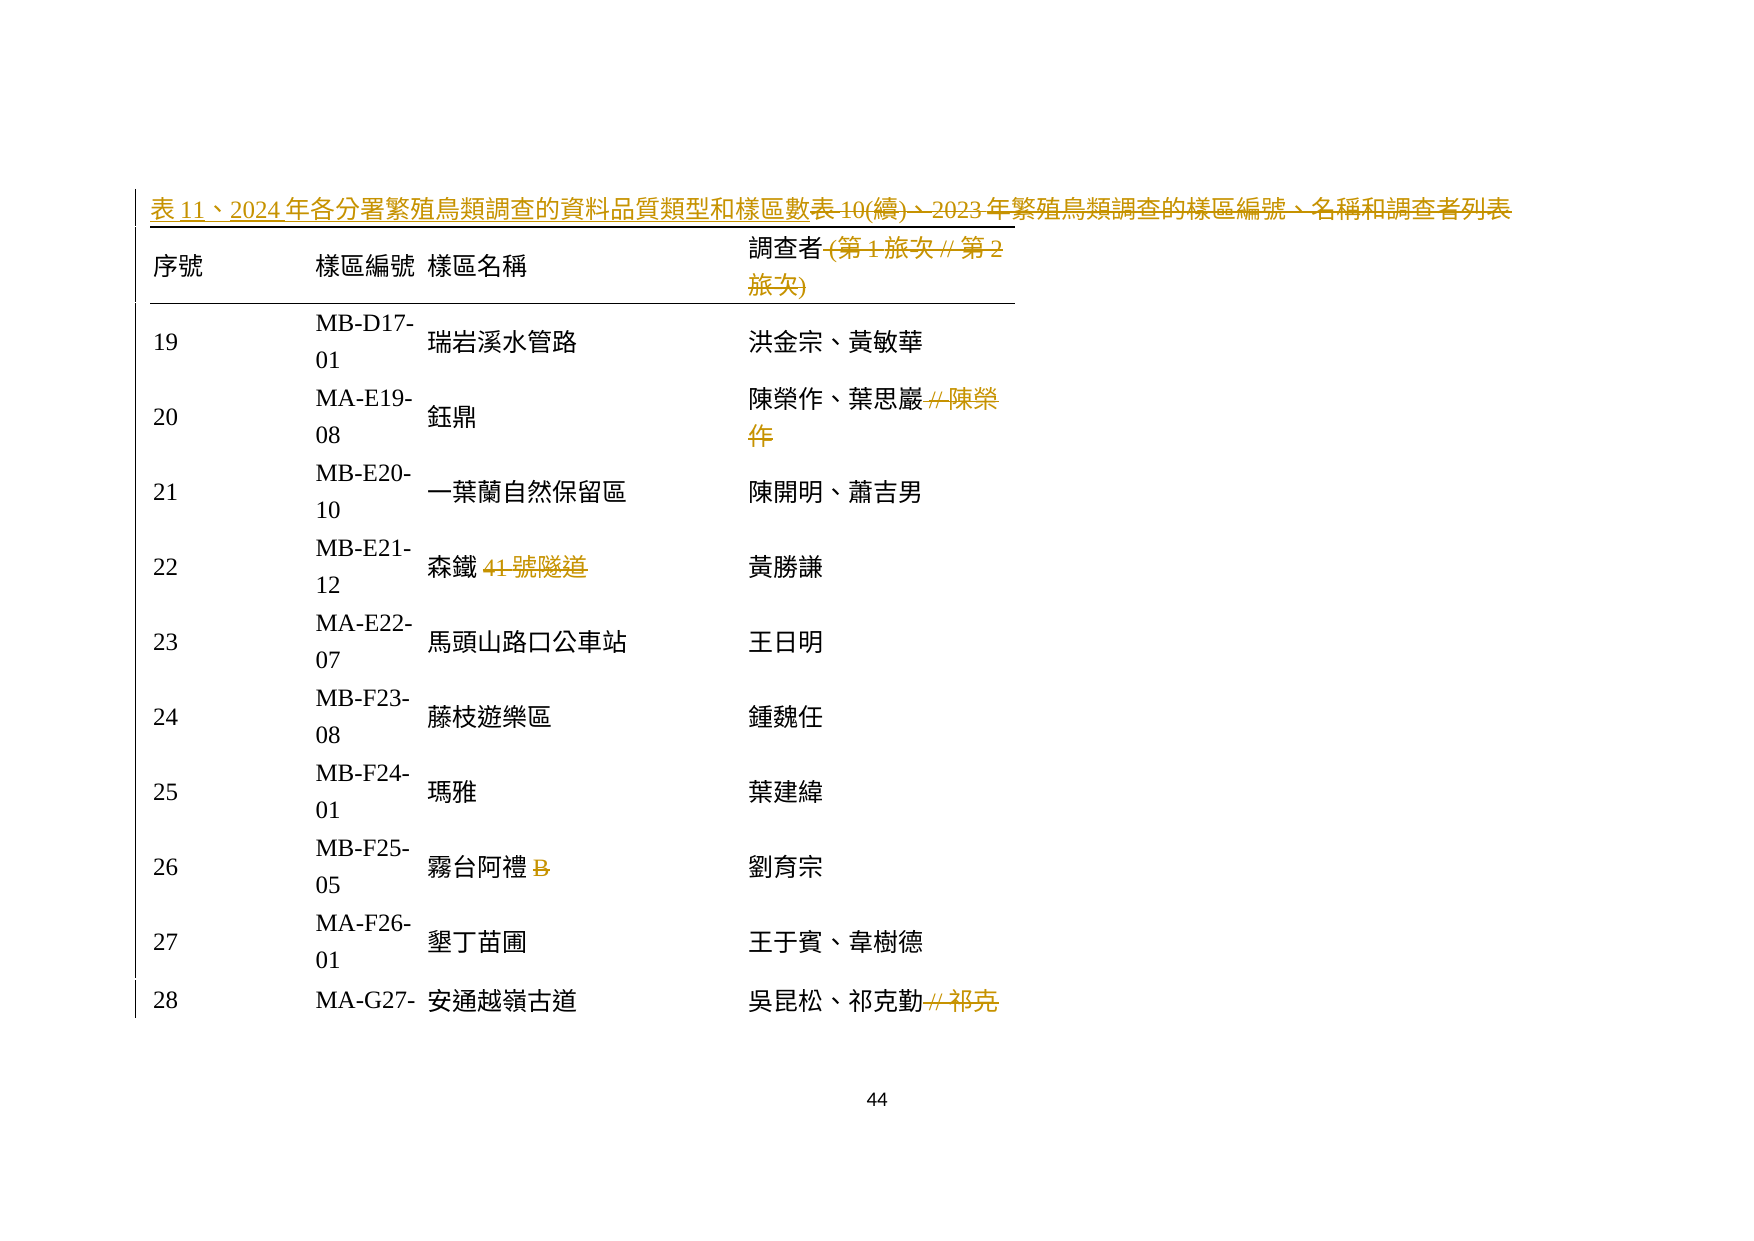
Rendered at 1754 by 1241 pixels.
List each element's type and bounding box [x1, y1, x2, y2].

table_cell [745, 829, 1015, 903]
table_cell [150, 454, 312, 528]
table_header [313, 228, 425, 302]
table_cell [745, 679, 1015, 753]
table_cell [425, 829, 745, 903]
table_cell [313, 679, 425, 753]
table_cell [425, 904, 745, 978]
table_cell [745, 754, 1015, 828]
table_cell [425, 379, 745, 453]
table_cell [150, 829, 312, 903]
table_cell [425, 754, 745, 828]
table_header [745, 228, 1015, 302]
table_cell [150, 679, 312, 753]
table_cell [313, 829, 425, 903]
table_cell [313, 754, 425, 828]
table_cell [313, 979, 425, 1020]
table_cell [425, 529, 745, 603]
table_cell [745, 979, 1015, 1020]
table_cell [313, 604, 425, 678]
table_cell [150, 379, 312, 453]
table_cell [313, 904, 425, 978]
table_cell [745, 529, 1015, 603]
table_cell [745, 454, 1015, 528]
table_cell [150, 979, 312, 1020]
table_cell [425, 304, 745, 378]
table_cell [313, 379, 425, 453]
table_cell [313, 454, 425, 528]
table_cell [425, 454, 745, 528]
table_header [425, 228, 745, 302]
table_cell [425, 604, 745, 678]
table_cell [150, 529, 312, 603]
table_cell [425, 979, 745, 1020]
table_cell [745, 604, 1015, 678]
table_cell [745, 379, 1015, 453]
table_cell [313, 304, 425, 378]
table_cell [425, 679, 745, 753]
table_header [150, 228, 312, 302]
table_cell [150, 904, 312, 978]
table_cell [150, 604, 312, 678]
table_cell [745, 904, 1015, 978]
table_cell [745, 304, 1015, 378]
table_cell [150, 754, 312, 828]
table_cell [150, 304, 312, 378]
table_cell [313, 529, 425, 603]
